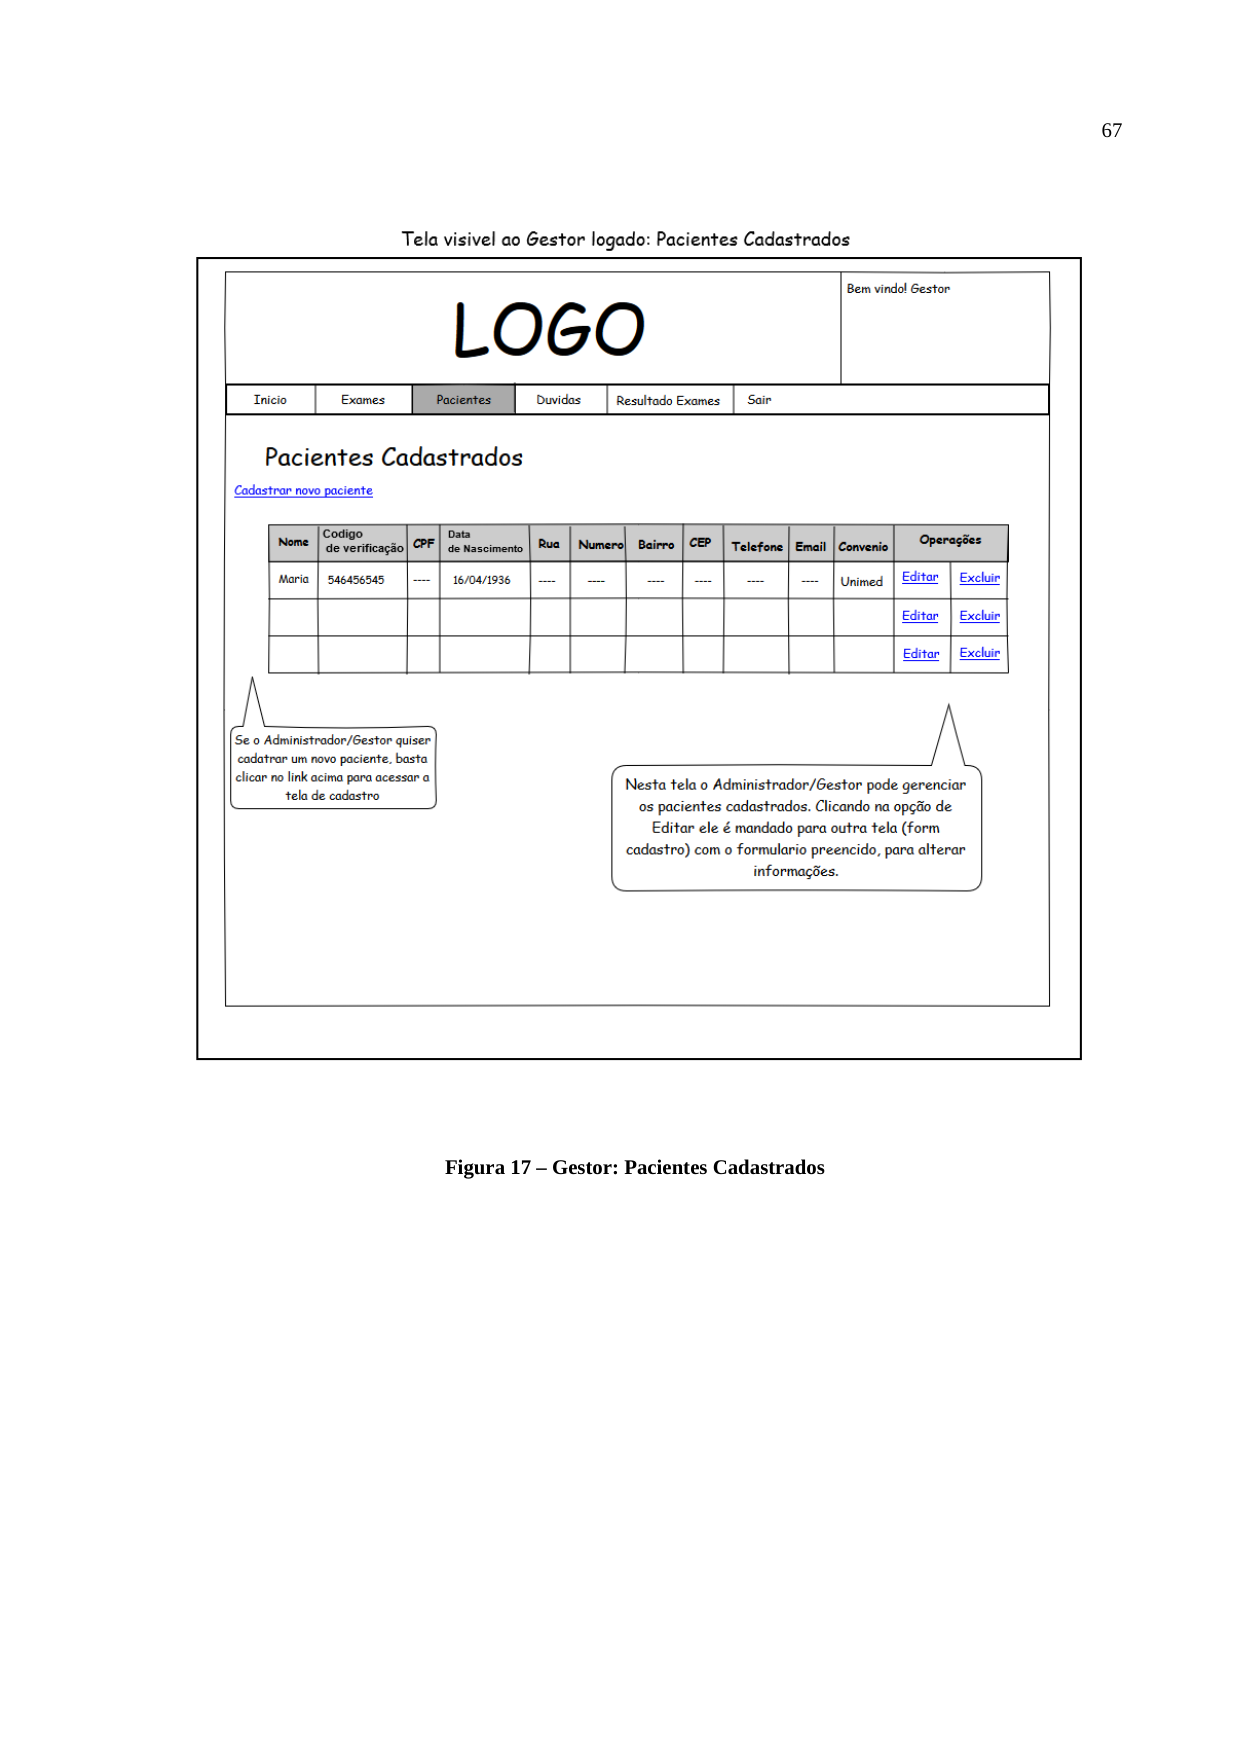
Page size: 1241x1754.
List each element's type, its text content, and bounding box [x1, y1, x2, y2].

picture [147, 220, 1122, 1129]
